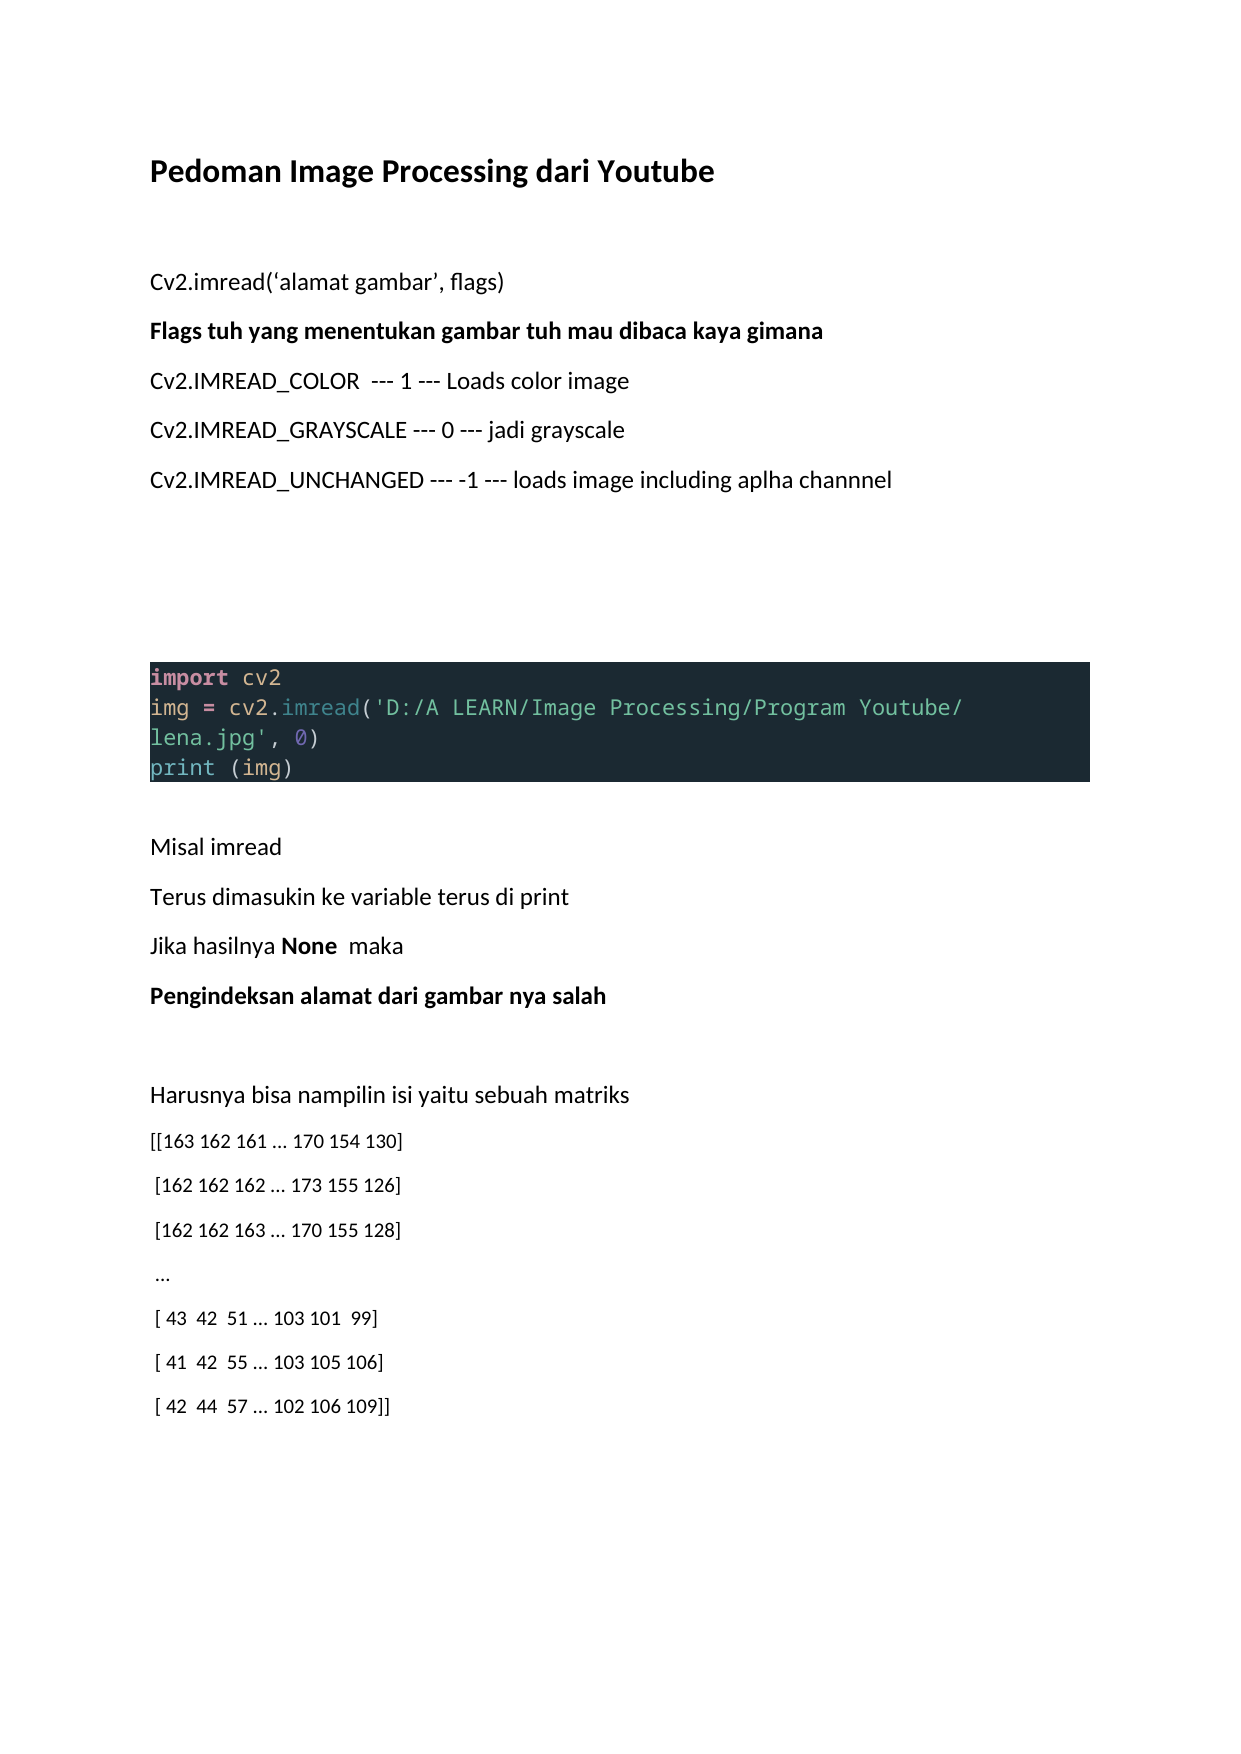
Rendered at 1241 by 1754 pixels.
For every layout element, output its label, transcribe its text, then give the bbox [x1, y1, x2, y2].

text Terus dimasukin ke variable terus di print [150, 881, 1090, 911]
text Pedoman Image Processing dari Youtube [150, 150, 1090, 191]
text Cv2.IMREAD_UNCHANGED --- -1 --- loads image including aplha channnel [150, 464, 1090, 494]
text Pengindeksan alamat dari gambar nya salah [150, 980, 1090, 1010]
text Cv2.IMREAD_GRAYSCALE --- 0 --- jadi grayscale [150, 414, 1090, 445]
text Misal imread [150, 831, 1090, 862]
text Cv2.imread(‘alamat gambar’, flags) [150, 266, 1090, 296]
text Flags tuh yang menentukan gambar tuh mau dibaca kaya gimana [150, 315, 1090, 346]
text Cv2.IMREAD_COLOR --- 1 --- Loads color image [150, 365, 1090, 395]
text Jika hasilnya None maka [150, 930, 1090, 961]
text [ 43 42 51 ... 103 101 99] [150, 1305, 1090, 1330]
text print (img) [150, 752, 1090, 782]
text img = cv2.imread('D:/A LEARN/Image Processing/Program Youtube/lena.jpg', 0) [150, 692, 1090, 752]
text [ 41 42 55 ... 103 105 106] [150, 1349, 1090, 1374]
text import cv2 [150, 662, 1090, 692]
text [[163 162 161 ... 170 154 130] [150, 1129, 1090, 1154]
text [162 162 162 ... 173 155 126] [150, 1173, 1090, 1198]
text Harusnya bisa nampilin isi yaitu sebuah matriks [150, 1079, 1090, 1109]
text [ 42 44 57 ... 102 106 109]] [150, 1393, 1090, 1418]
text ... [150, 1261, 1090, 1286]
text [162 162 163 ... 170 155 128] [150, 1217, 1090, 1242]
